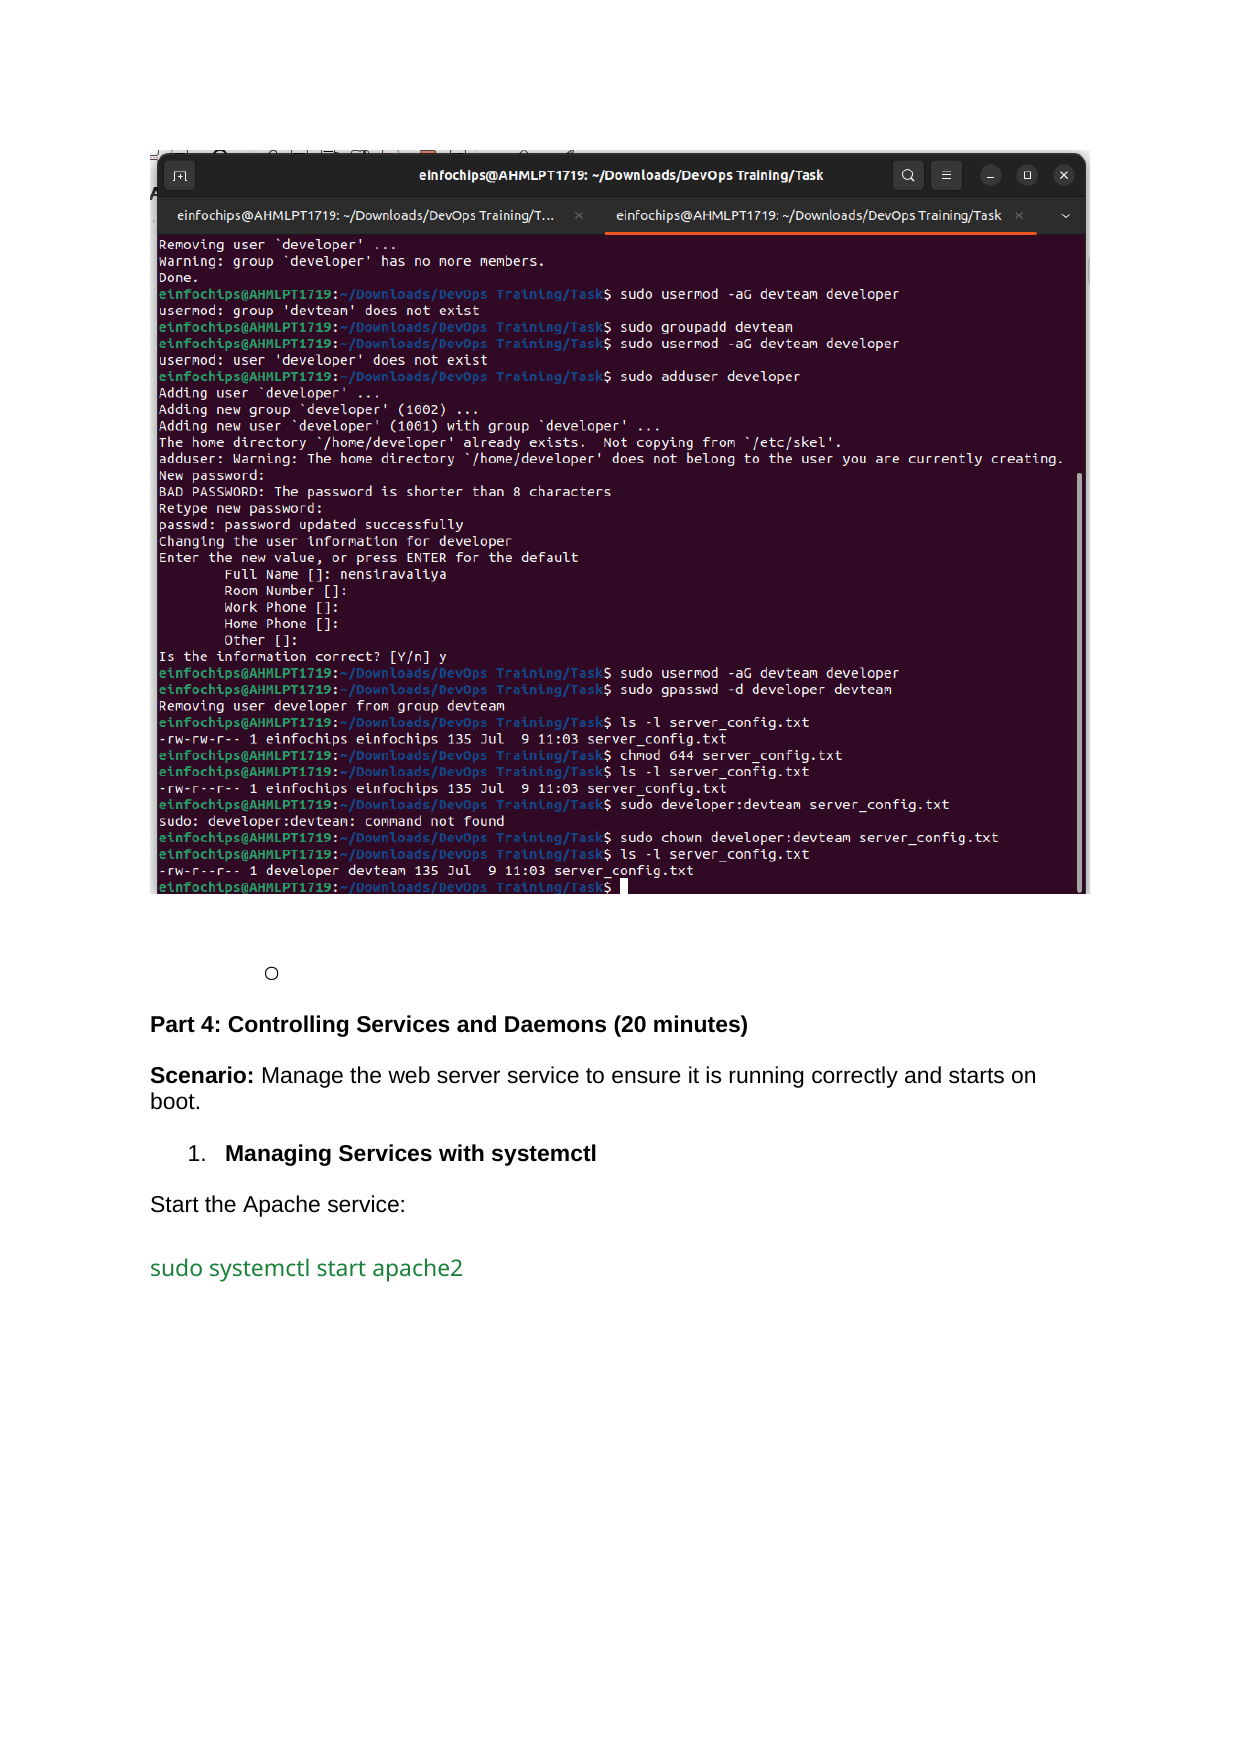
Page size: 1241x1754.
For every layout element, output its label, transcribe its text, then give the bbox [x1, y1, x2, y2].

subtitle Part 4: Controlling Services and Daemons (20 minutes) [150, 1011, 1090, 1037]
picture [150, 150, 1091, 894]
list Managing Services with systemctl [187, 1140, 1090, 1166]
text Scenario: Manage the web server service to ensure it is running correctly and starts on boot. [150, 1062, 1090, 1115]
text Start the Apache service: sudo systemctl start apache2 [150, 1191, 1090, 1283]
